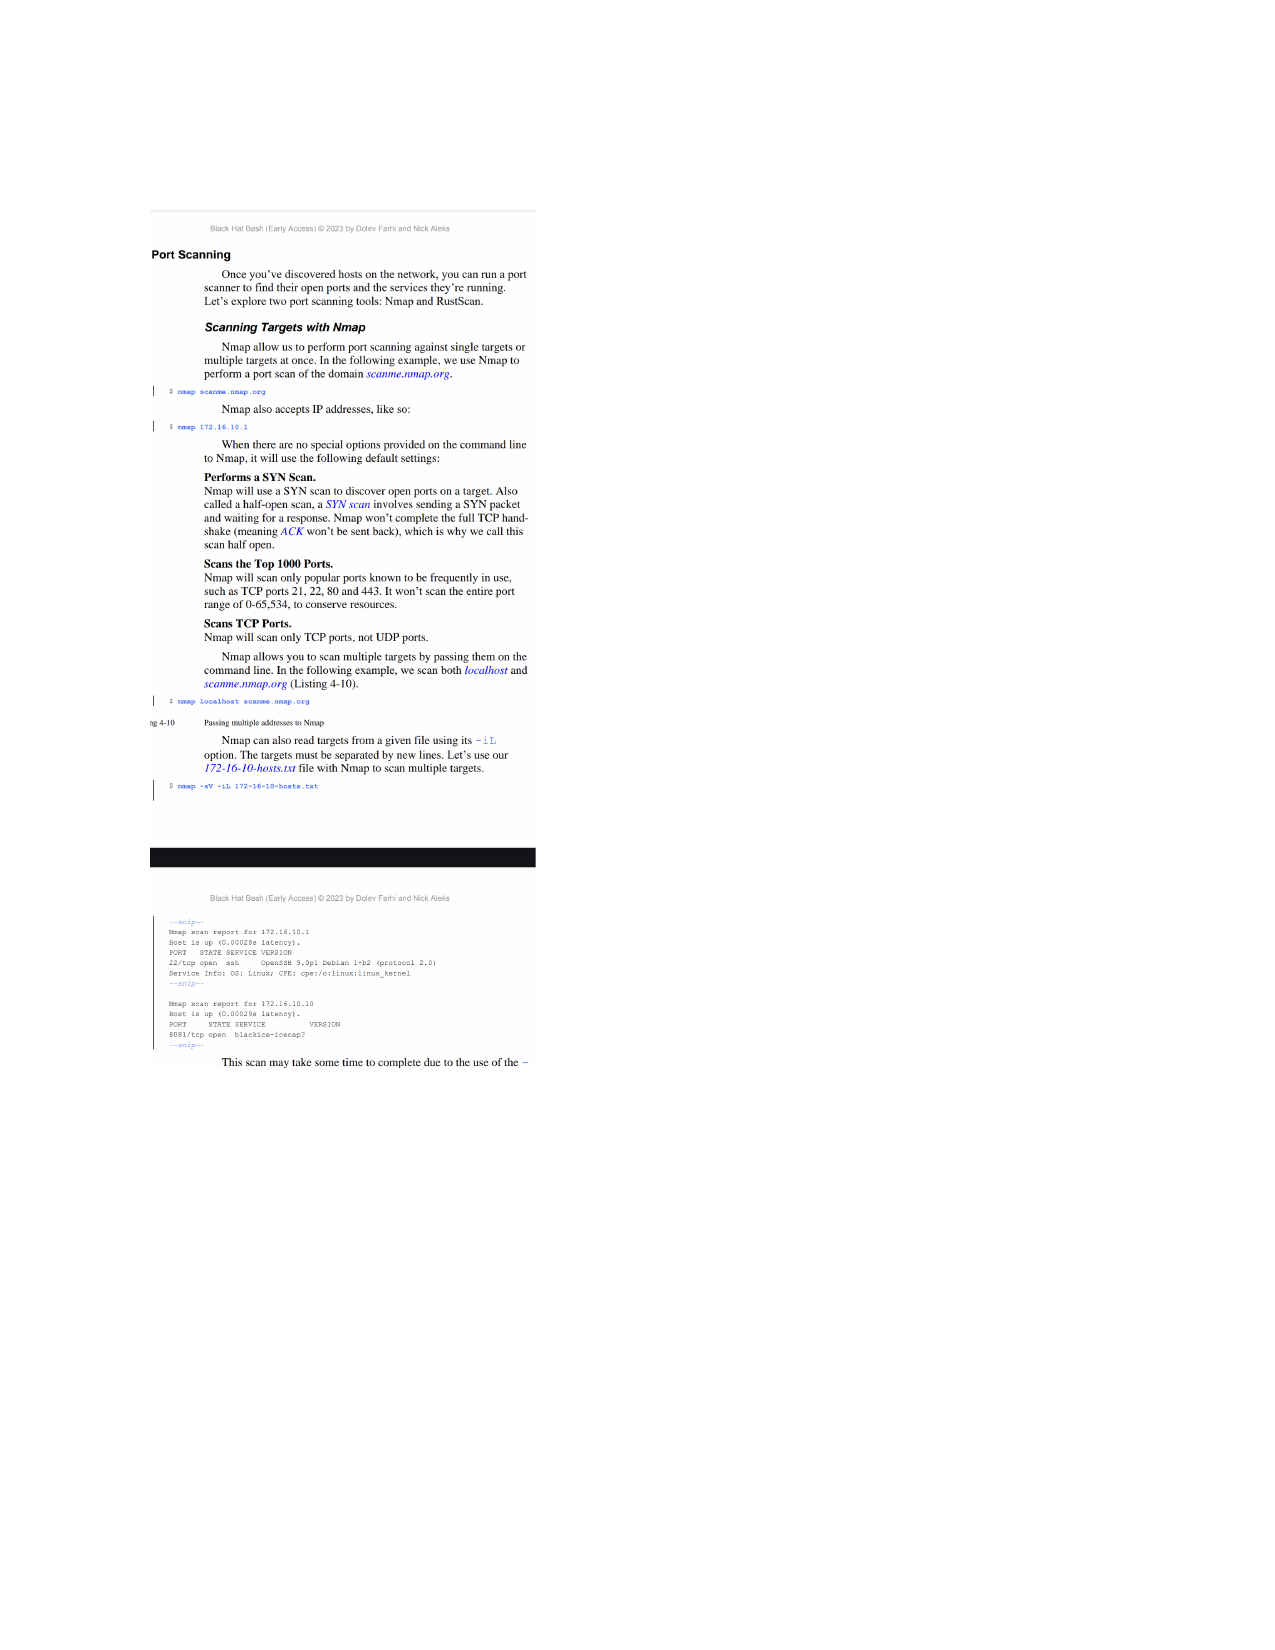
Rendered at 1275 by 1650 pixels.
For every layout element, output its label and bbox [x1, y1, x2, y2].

picture [150, 210, 536, 1068]
